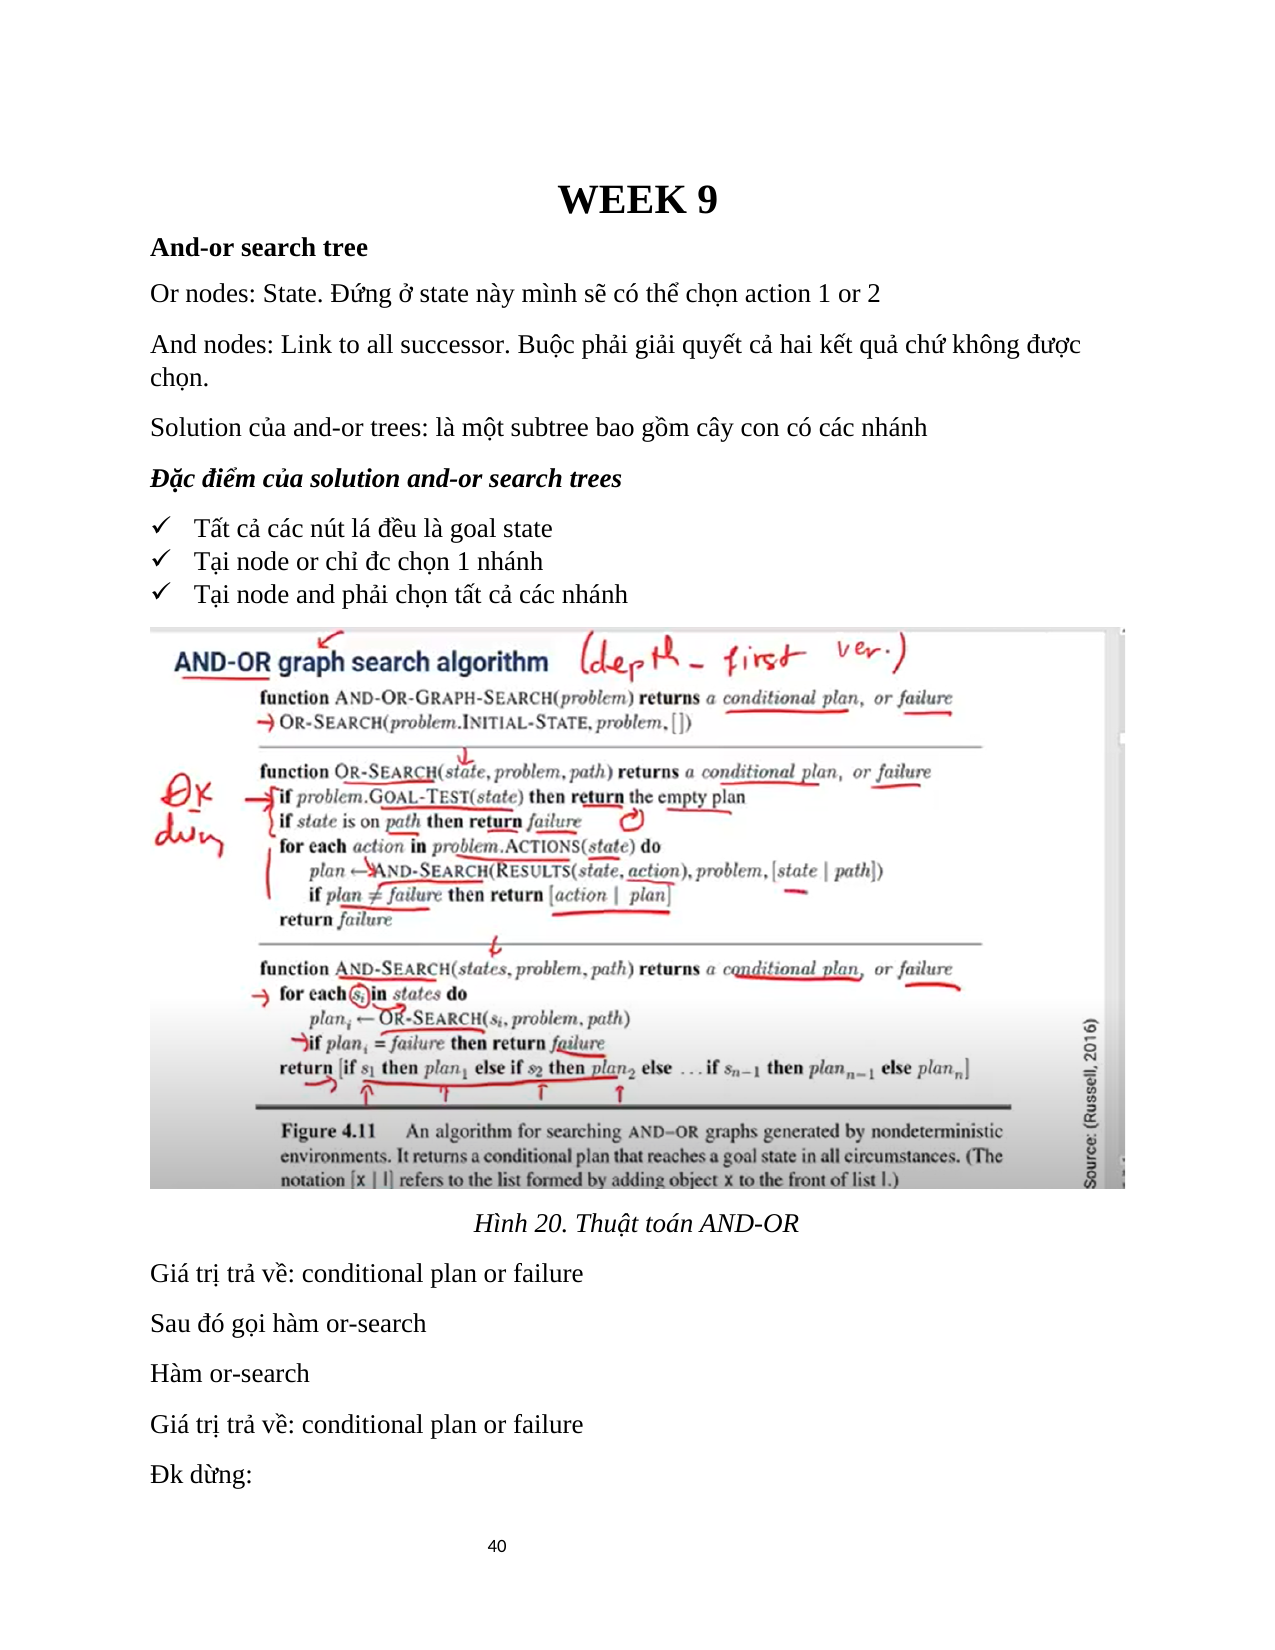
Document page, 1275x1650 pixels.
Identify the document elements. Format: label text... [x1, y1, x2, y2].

text Or nodes: State. Đứng ở state này mình sẽ có thể chọn action 1 or 2 [150, 277, 1125, 309]
list Tại node and phải chọn tất cả các nhánh [150, 578, 1125, 609]
picture [150, 627, 1125, 1189]
text Đặc điểm của solution and-or search trees [150, 462, 1125, 493]
subtitle WEEK 9 [150, 175, 1125, 223]
text Sau đó gọi hàm or-search [150, 1307, 1125, 1338]
subtitle And-or search tree [150, 231, 1125, 262]
text And nodes: Link to all successor. Buộc phải giải quyết cả hai kết quả chứ không được chọn. [150, 328, 1125, 392]
text Đk dừng: [150, 1458, 1125, 1489]
list Tại node or chỉ đc chọn 1 nhánh [150, 545, 1125, 576]
text Solution của and-or trees: là một subtree bao gồm cây con có các nhánh [150, 411, 1125, 443]
text Giá trị trả về: conditional plan or failure [150, 1257, 1125, 1288]
list Tất cả các nút lá đều là goal state [150, 512, 1125, 543]
text Hàm or-search [150, 1358, 1125, 1389]
text Giá trị trả về: conditional plan or failure [150, 1408, 1125, 1439]
